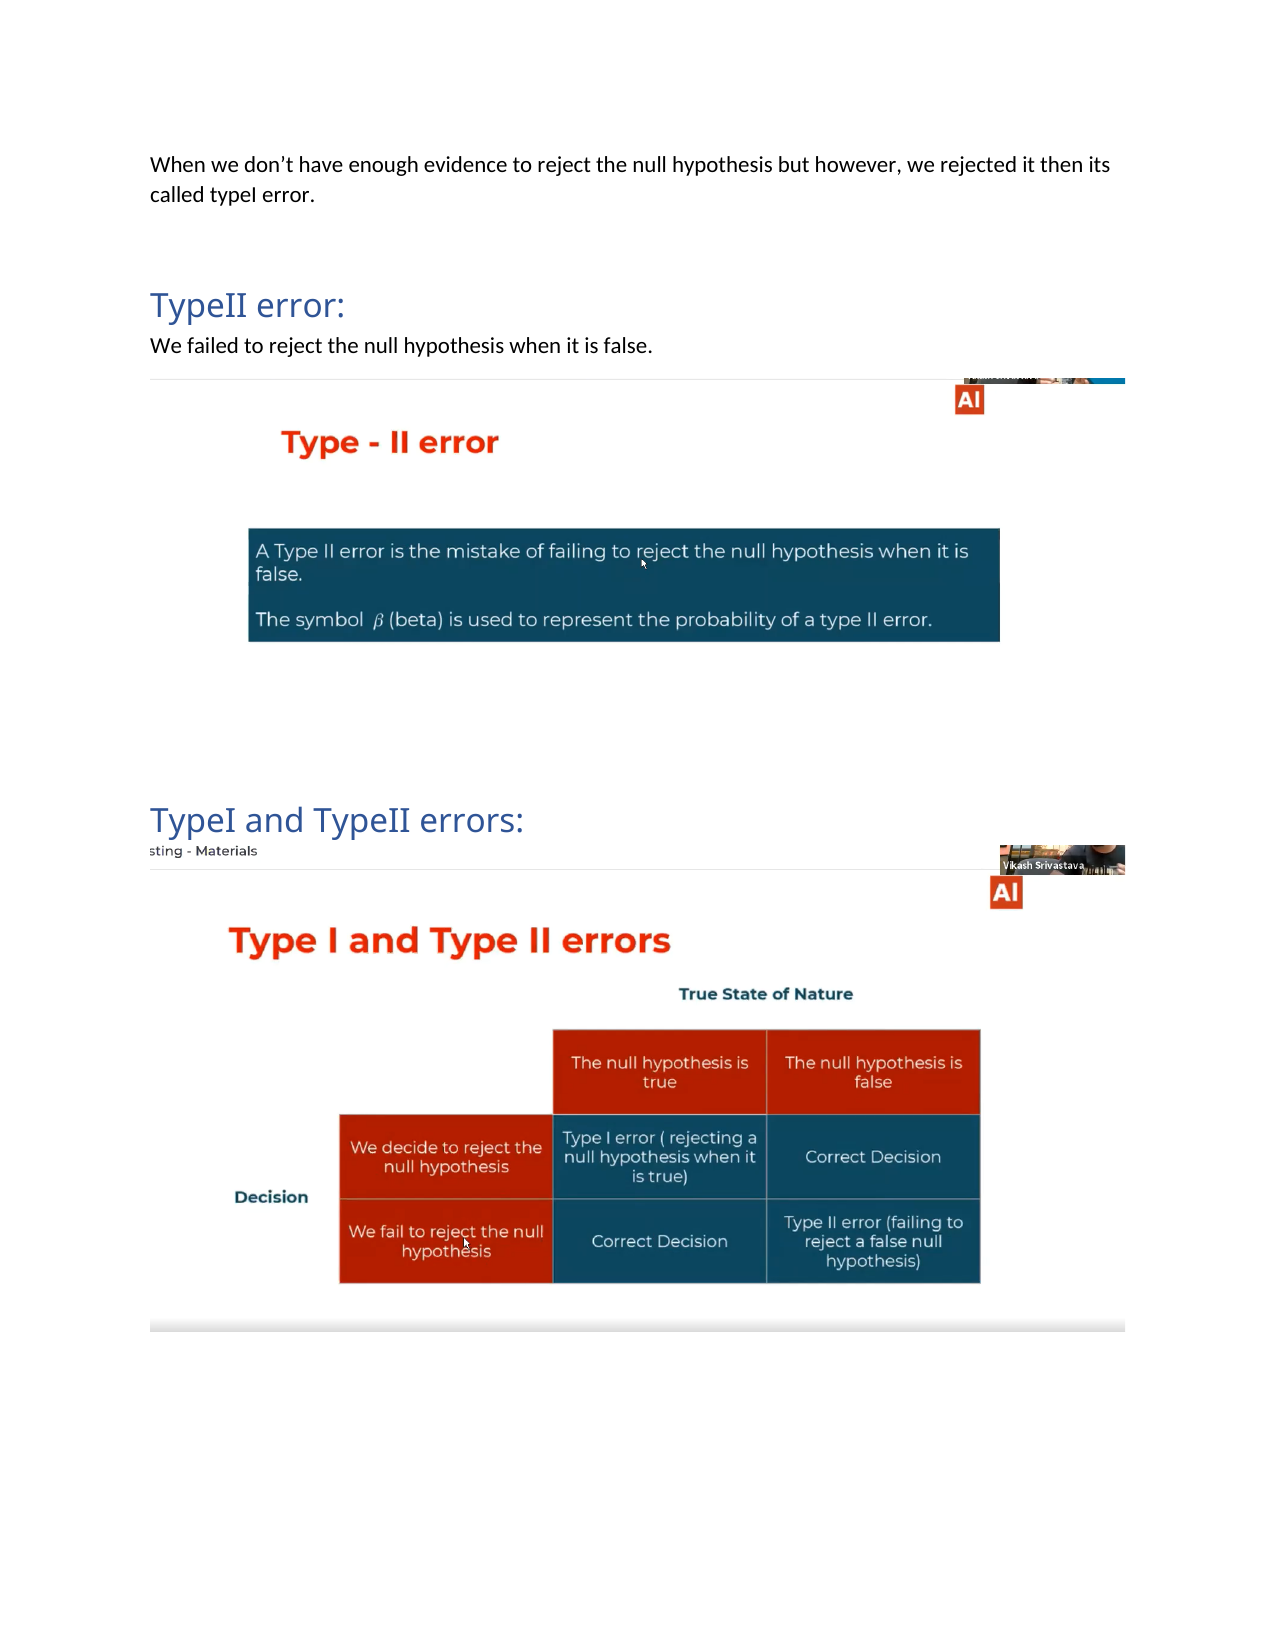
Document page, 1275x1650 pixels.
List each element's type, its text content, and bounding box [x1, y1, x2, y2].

subtitle TypeI and TypeII errors: [150, 797, 1125, 842]
picture [150, 845, 1125, 1332]
text We failed to reject the null hypothesis when it is false. [150, 331, 1125, 359]
subtitle TypeII error: [150, 282, 1125, 328]
text When we don’t have enough evidence to reject the null hypothesis but however, we rejected it then its called typeI error. [150, 150, 1125, 208]
picture [150, 378, 1125, 723]
